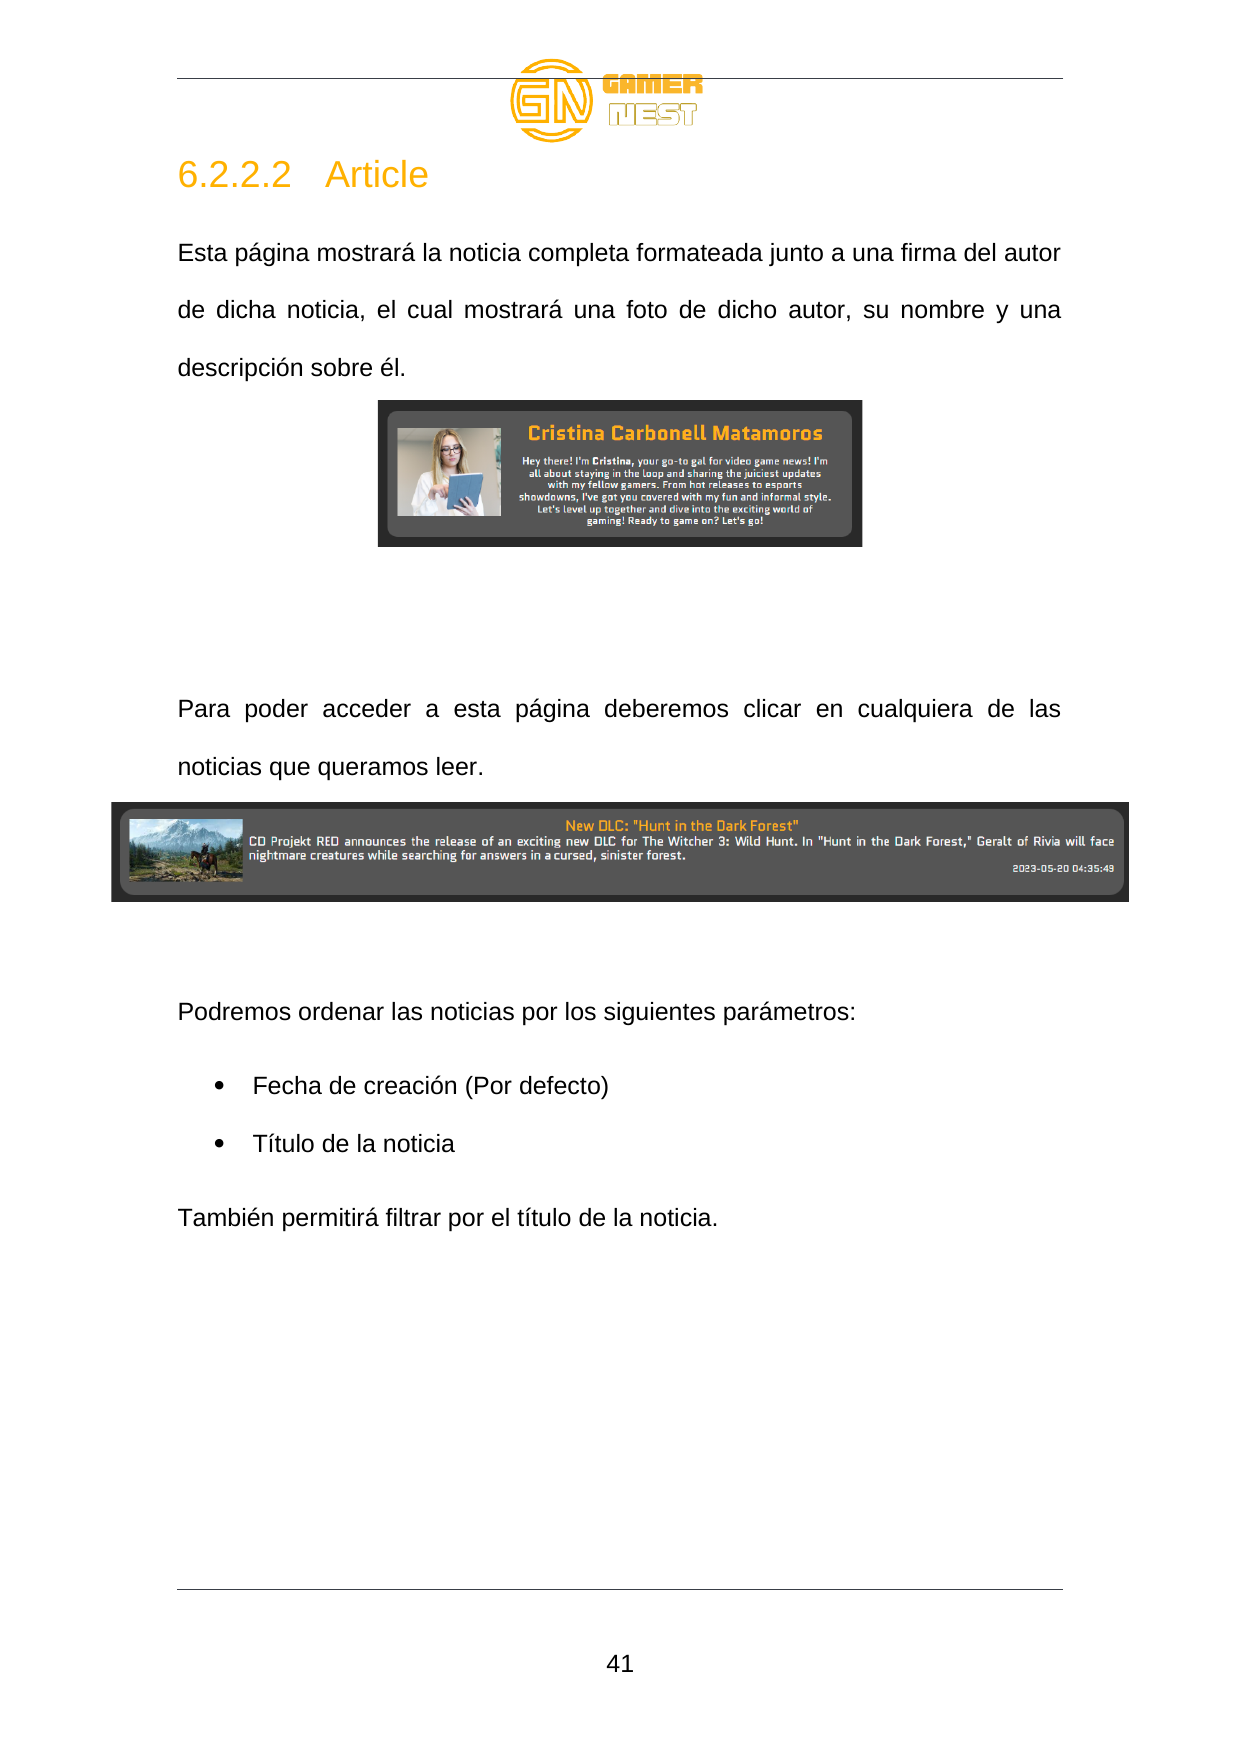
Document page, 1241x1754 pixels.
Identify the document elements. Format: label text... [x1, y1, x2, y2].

picture [111, 802, 1129, 902]
subtitle Article [177, 152, 1063, 195]
list Título de la noticia [215, 1128, 1063, 1157]
text Para poder acceder a esta página deberemos clicar en cualquiera de las noticias que queramos leer. [177, 694, 1063, 781]
picture [377, 400, 863, 547]
text Podremos ordenar las noticias por los siguientes parámetros: [177, 997, 1063, 1025]
picture [501, 53, 739, 78]
list Fecha de creación (Por defecto) [215, 1071, 1063, 1100]
picture [501, 79, 739, 146]
text Esta página mostrará la noticia completa formateada junto a una firma del autor de dicha noticia, el cual mostrará una foto de dicho autor, su nombre y una descripción sobre él. [177, 238, 1063, 382]
text También permitirá filtrar por el título de la noticia. [177, 1203, 1063, 1232]
